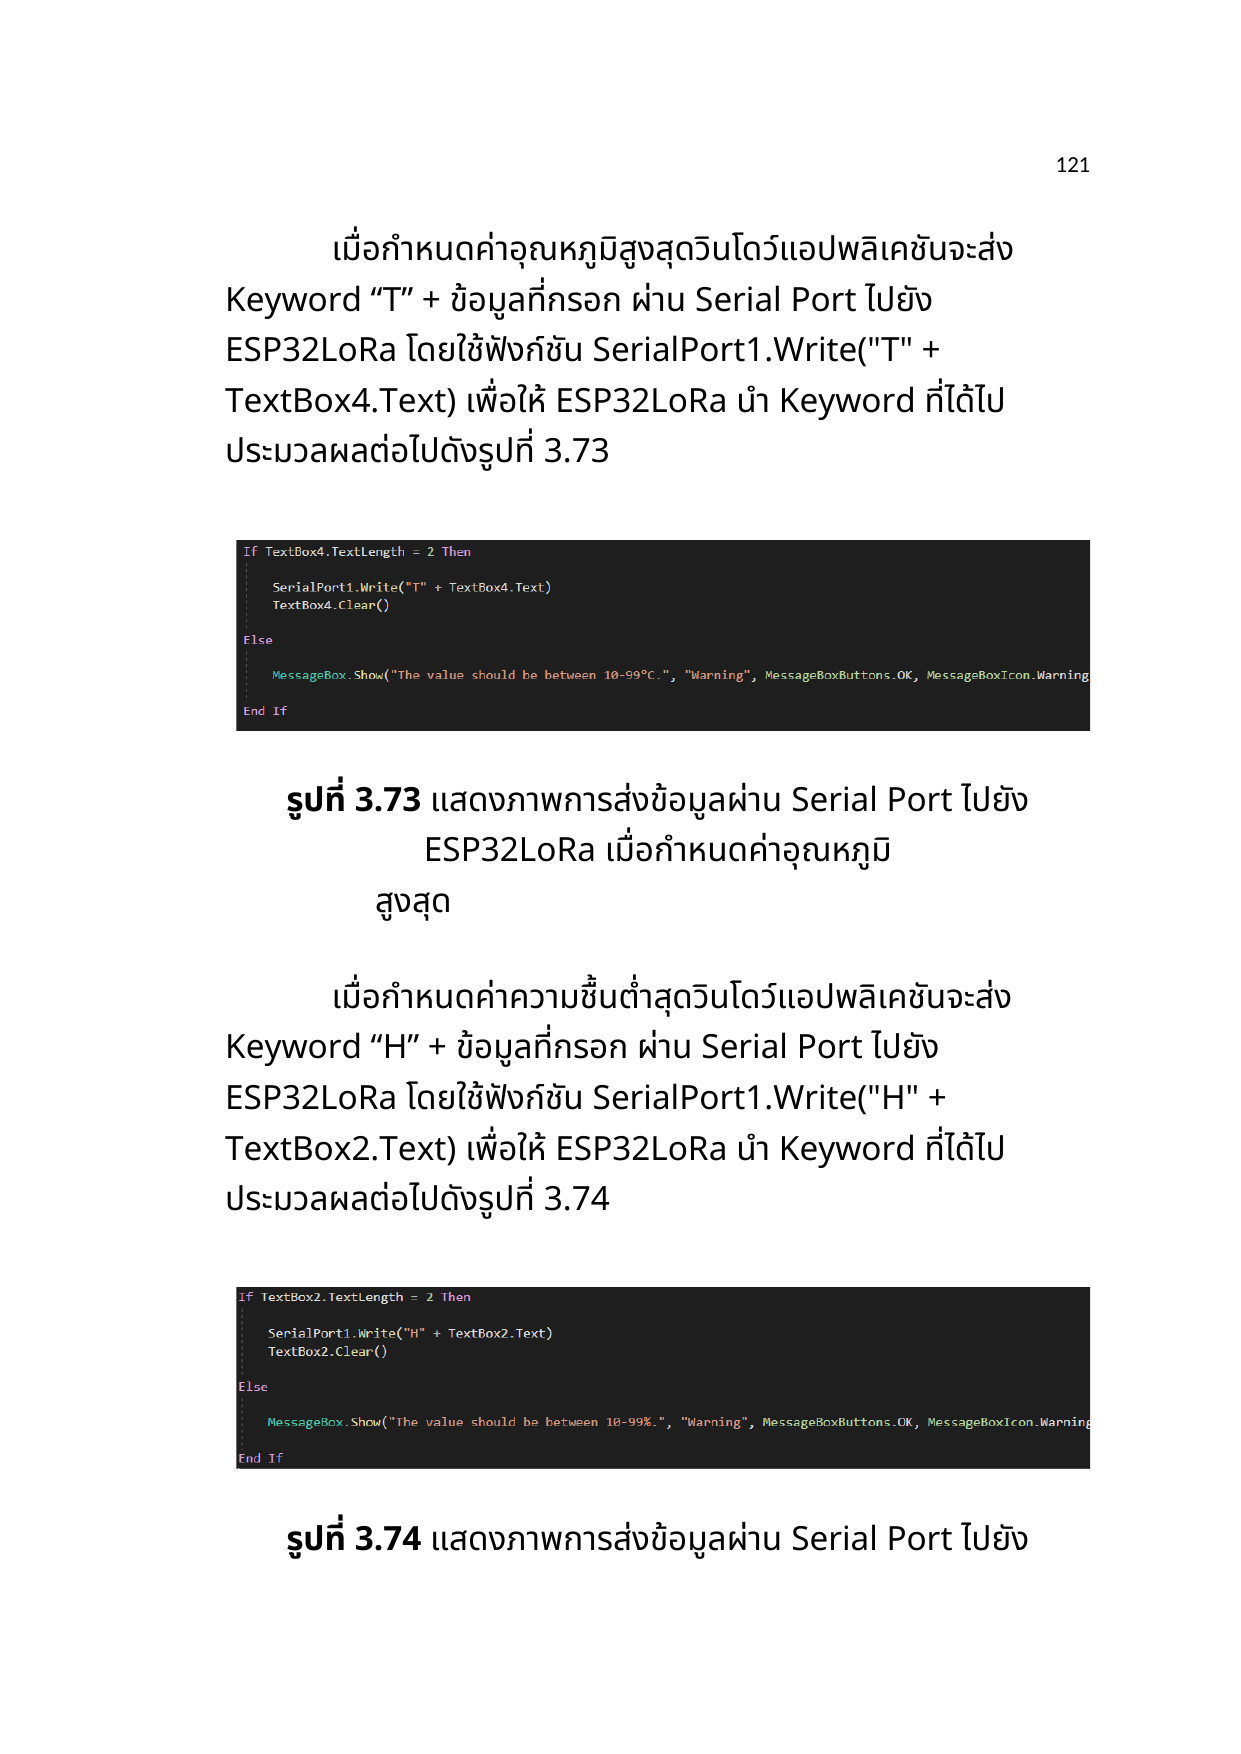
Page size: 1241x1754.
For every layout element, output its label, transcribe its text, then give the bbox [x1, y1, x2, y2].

list เมื่อกำหนดค่าอุณหภูมิสูงสุดวินโดว์แอปพลิเคชันจะส่ง Keyword “T” + ข้อมูลที่กรอก ผ่าน Serial Port ไปยัง ESP32LoRa โดยใช้ฟังก์ชัน SerialPort1.Write("T" + TextBox4.Text) เพื่อให้ ESP32LoRa นำ Keyword ที่ได้ไปประมวลผลต่อไปดังรูปที่ 3.73 [225, 225, 1090, 478]
list เมื่อกำหนดค่าความชื้นต่ำสุดวินโดว์แอปพลิเคชันจะส่ง Keyword “H” + ข้อมูลที่กรอก ผ่าน Serial Port ไปยัง ESP32LoRa โดยใช้ฟังก์ชัน SerialPort1.Write("H" + TextBox2.Text) เพื่อให้ ESP32LoRa นำ Keyword ที่ได้ไปประมวลผลต่อไปดังรูปที่ 3.74 [225, 973, 1090, 1226]
picture [236, 540, 1091, 731]
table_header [225, 1288, 1090, 1565]
picture [236, 1287, 1091, 1469]
table_header รูปที่ 3.73 แสดงภาพการส่งข้อมูลผ่าน Serial Port ไปยัง ESP32LoRa เมื่อกำหนดค่าอุณหภูมิ สูงสุด [225, 540, 1090, 927]
